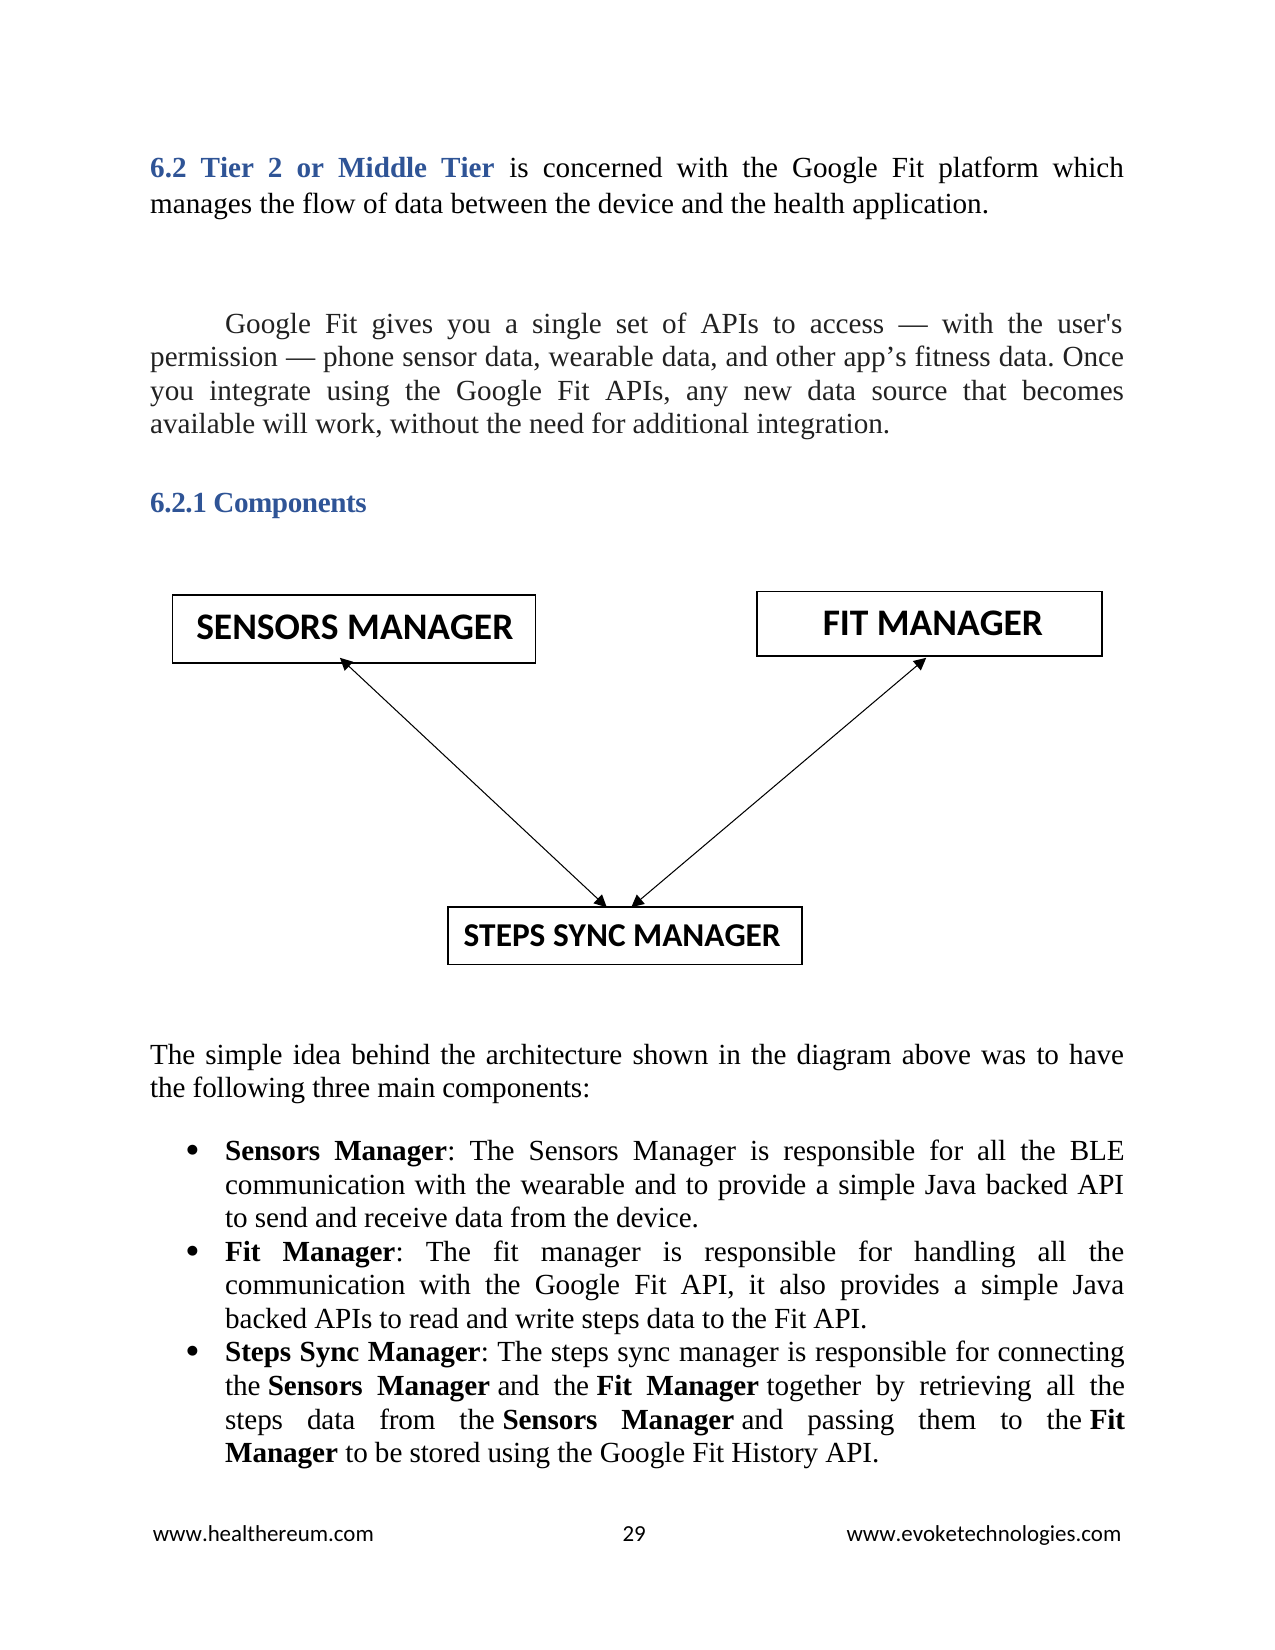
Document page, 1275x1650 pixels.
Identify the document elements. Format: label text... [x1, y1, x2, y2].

list Steps Sync Manager: The steps sync manager is responsible for connecting the Sensors Manager and the Fit Manager together by retrieving all the steps data from the Sensors Manager and passing them to the Fit Manager to be stored using the Google Fit History API. [187, 1334, 1125, 1469]
text 6.2 Tier 2 or Middle Tier is concerned with the Google Fit platform which manages the flow of data between the device and the health application. [150, 150, 1125, 220]
text 6.2.1 Components [150, 485, 1125, 519]
text The simple idea behind the architecture shown in the diagram above was to have the following three main components: [150, 1037, 1125, 1104]
list Fit Manager: The fit manager is responsible for handling all the communication with the Google Fit API, it also provides a simple Java backed APIs to read and write steps data to the Fit API. [187, 1234, 1125, 1334]
text Google Fit gives you a single set of APIs to access — with the user's permission — phone sensor data, wearable data, and other app’s fitness data. Once you integrate using the Google Fit APIs, any new data source that becomes available will work, without the need for additional integration. [150, 306, 1125, 440]
list Sensors Manager: The Sensors Manager is responsible for all the BLE communication with the wearable and to provide a simple Java backed API to send and receive data from the device. [187, 1133, 1125, 1234]
